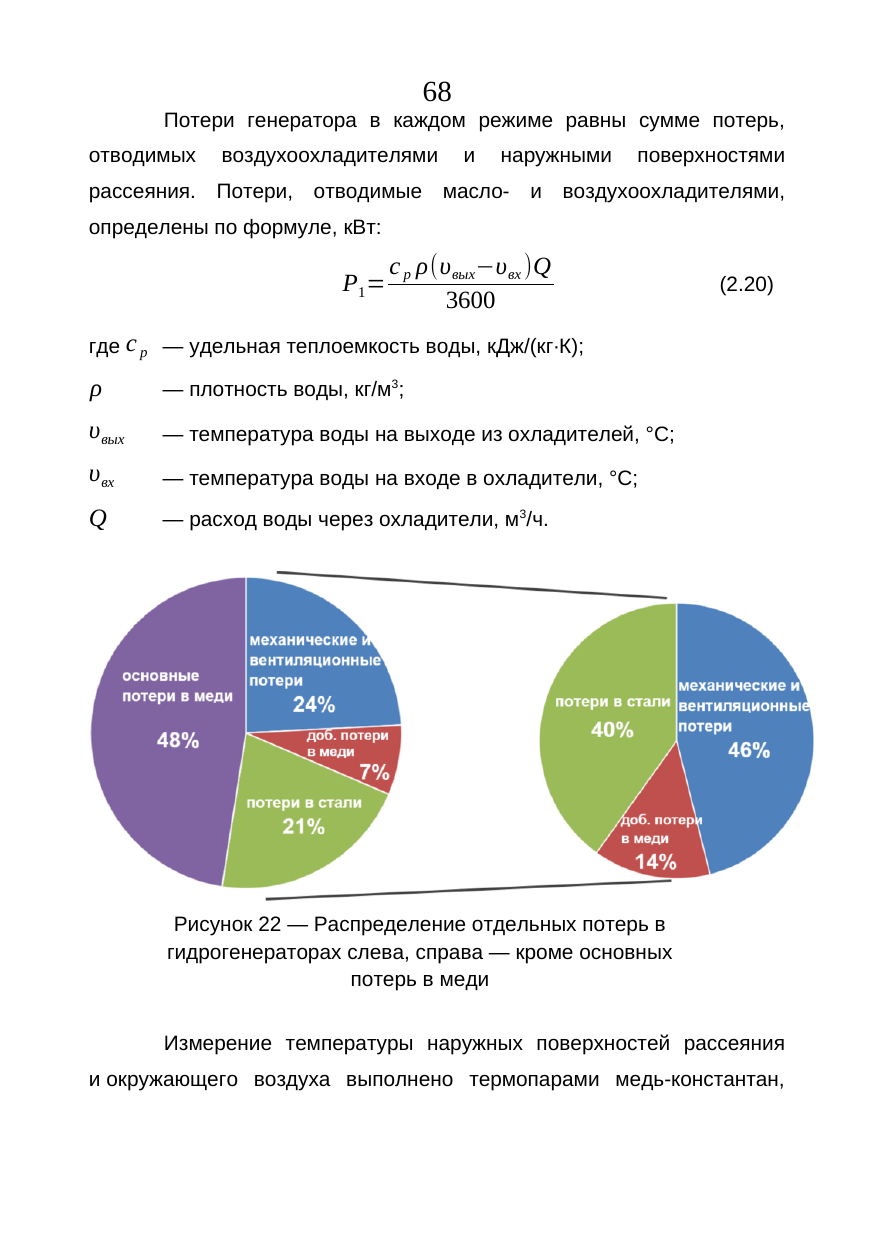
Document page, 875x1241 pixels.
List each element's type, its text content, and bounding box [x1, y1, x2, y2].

text — расход воды через охладители, м3/ч. [89, 503, 785, 534]
table_header (2.20) [708, 251, 785, 330]
text где — удельная теплоемкость воды, кДж/(кг∙К); [89, 330, 785, 361]
text Рисунок 22 — Распределение отдельных потерь в гидрогенераторах слева, справа — кроме основных потерь в меди [133, 912, 707, 991]
text — плотность воды, кг/м3; [89, 373, 785, 404]
picture [73, 571, 844, 908]
text Потери генератора в каждом режиме равны сумме потерь, отводимых воздухоохладителями и наружными поверхностями рассеяния. Потери, отводимые масло- и воздухоохладителями, определены по формуле, кВт: [89, 107, 785, 239]
text — температура воды на входе в охладители, °С; [89, 460, 785, 491]
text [89, 1031, 785, 1091]
text — температура воды на выходе из охладителей, °С; [89, 416, 785, 448]
table_header [89, 251, 708, 330]
